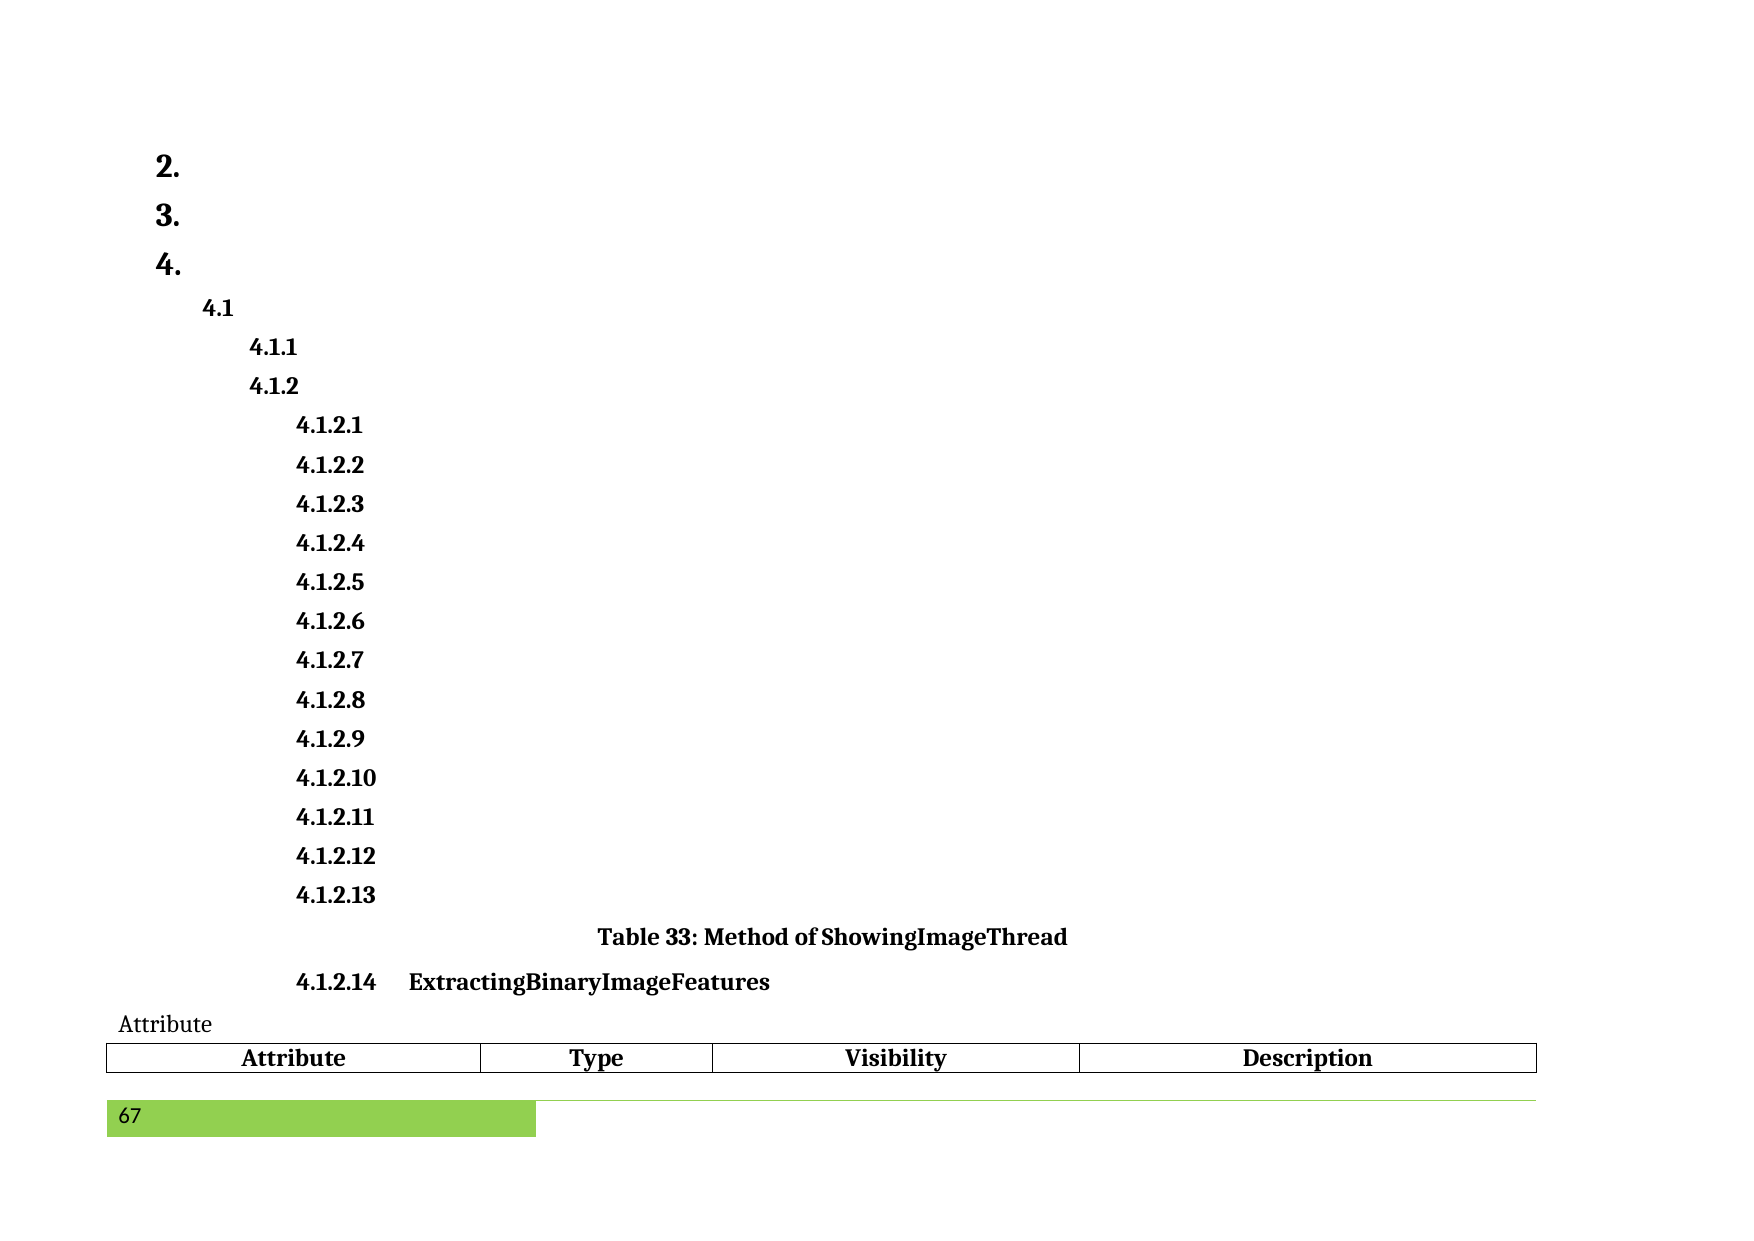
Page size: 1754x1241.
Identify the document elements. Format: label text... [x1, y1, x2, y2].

table_header Description [1080, 1044, 1536, 1072]
table_header Visibility [713, 1044, 1079, 1072]
table_header Type [481, 1044, 712, 1072]
list Table 33: Method of ShowingImageThread [118, 923, 1547, 951]
subtitle ExtractingBinaryImageFeatures [296, 968, 1547, 997]
subtitle Attribute [118, 1009, 1547, 1038]
table_header Attribute [107, 1044, 480, 1072]
